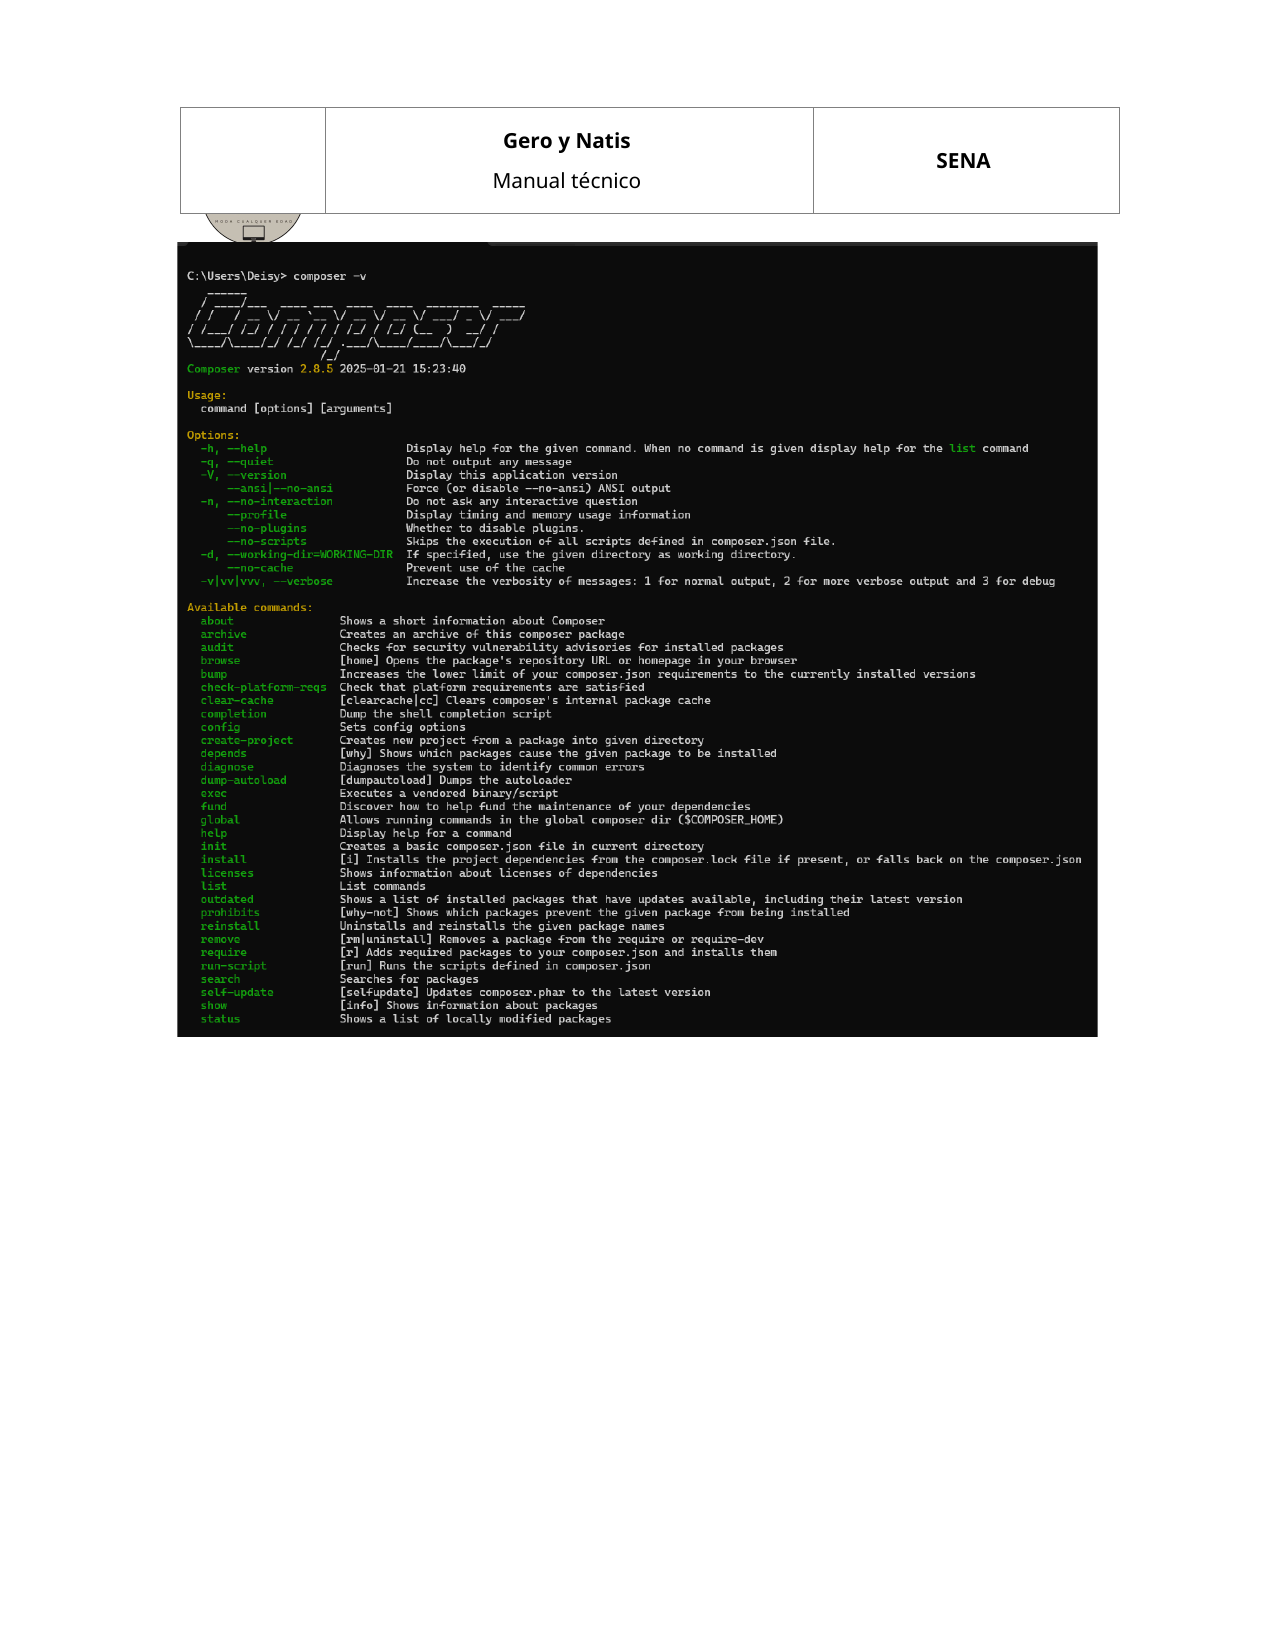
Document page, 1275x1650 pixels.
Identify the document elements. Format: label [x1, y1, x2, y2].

picture [170, 106, 1098, 1037]
